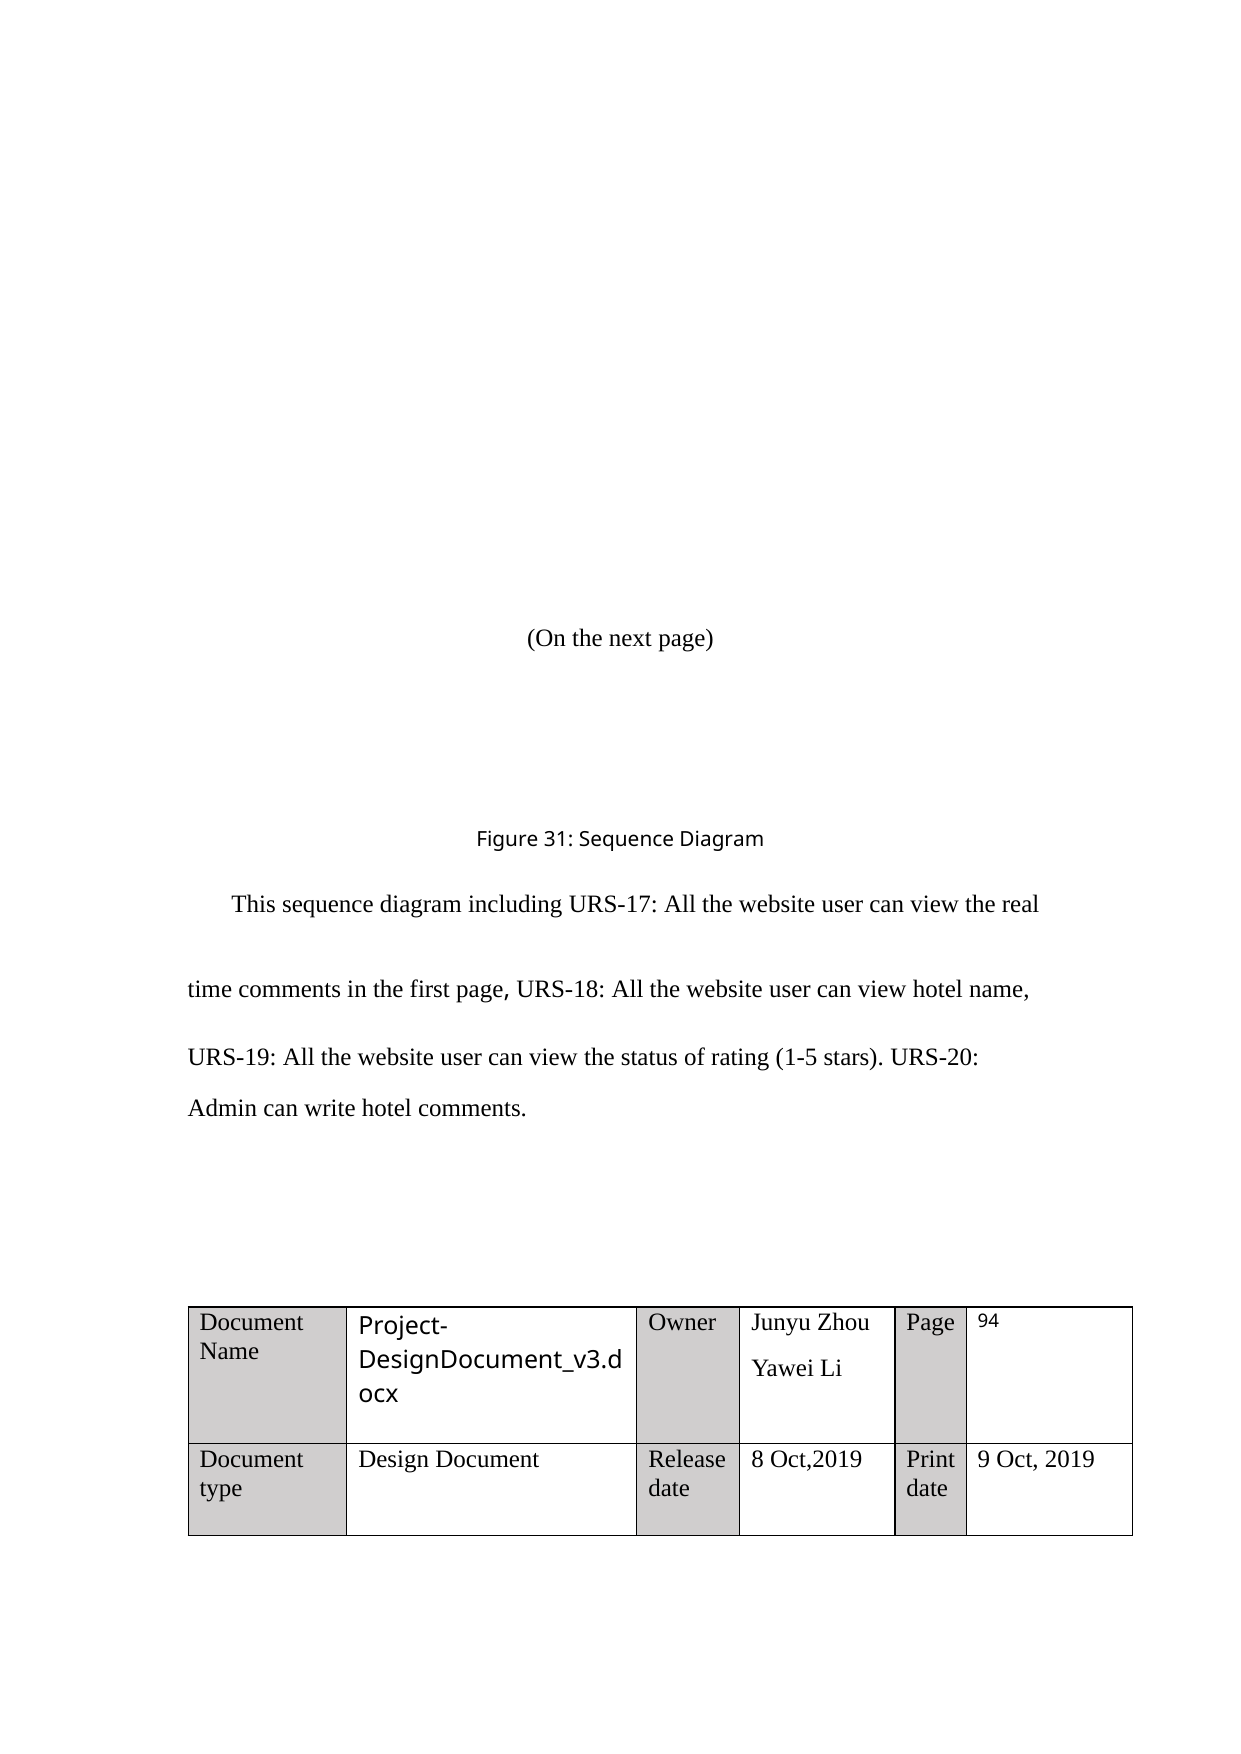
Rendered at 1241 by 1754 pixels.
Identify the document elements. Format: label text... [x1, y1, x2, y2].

text (On the next page) [187, 621, 1053, 655]
text This sequence diagram including URS-17: All the website user can view the real time comments in the first page, URS-18: All the website user can view hotel name, URS-19: All the website user can view the status of rating (1-5 stars). URS-20: Admin can write hotel comments. [187, 886, 1053, 1124]
text Figure 31: Sequence Diagram [187, 822, 1053, 856]
